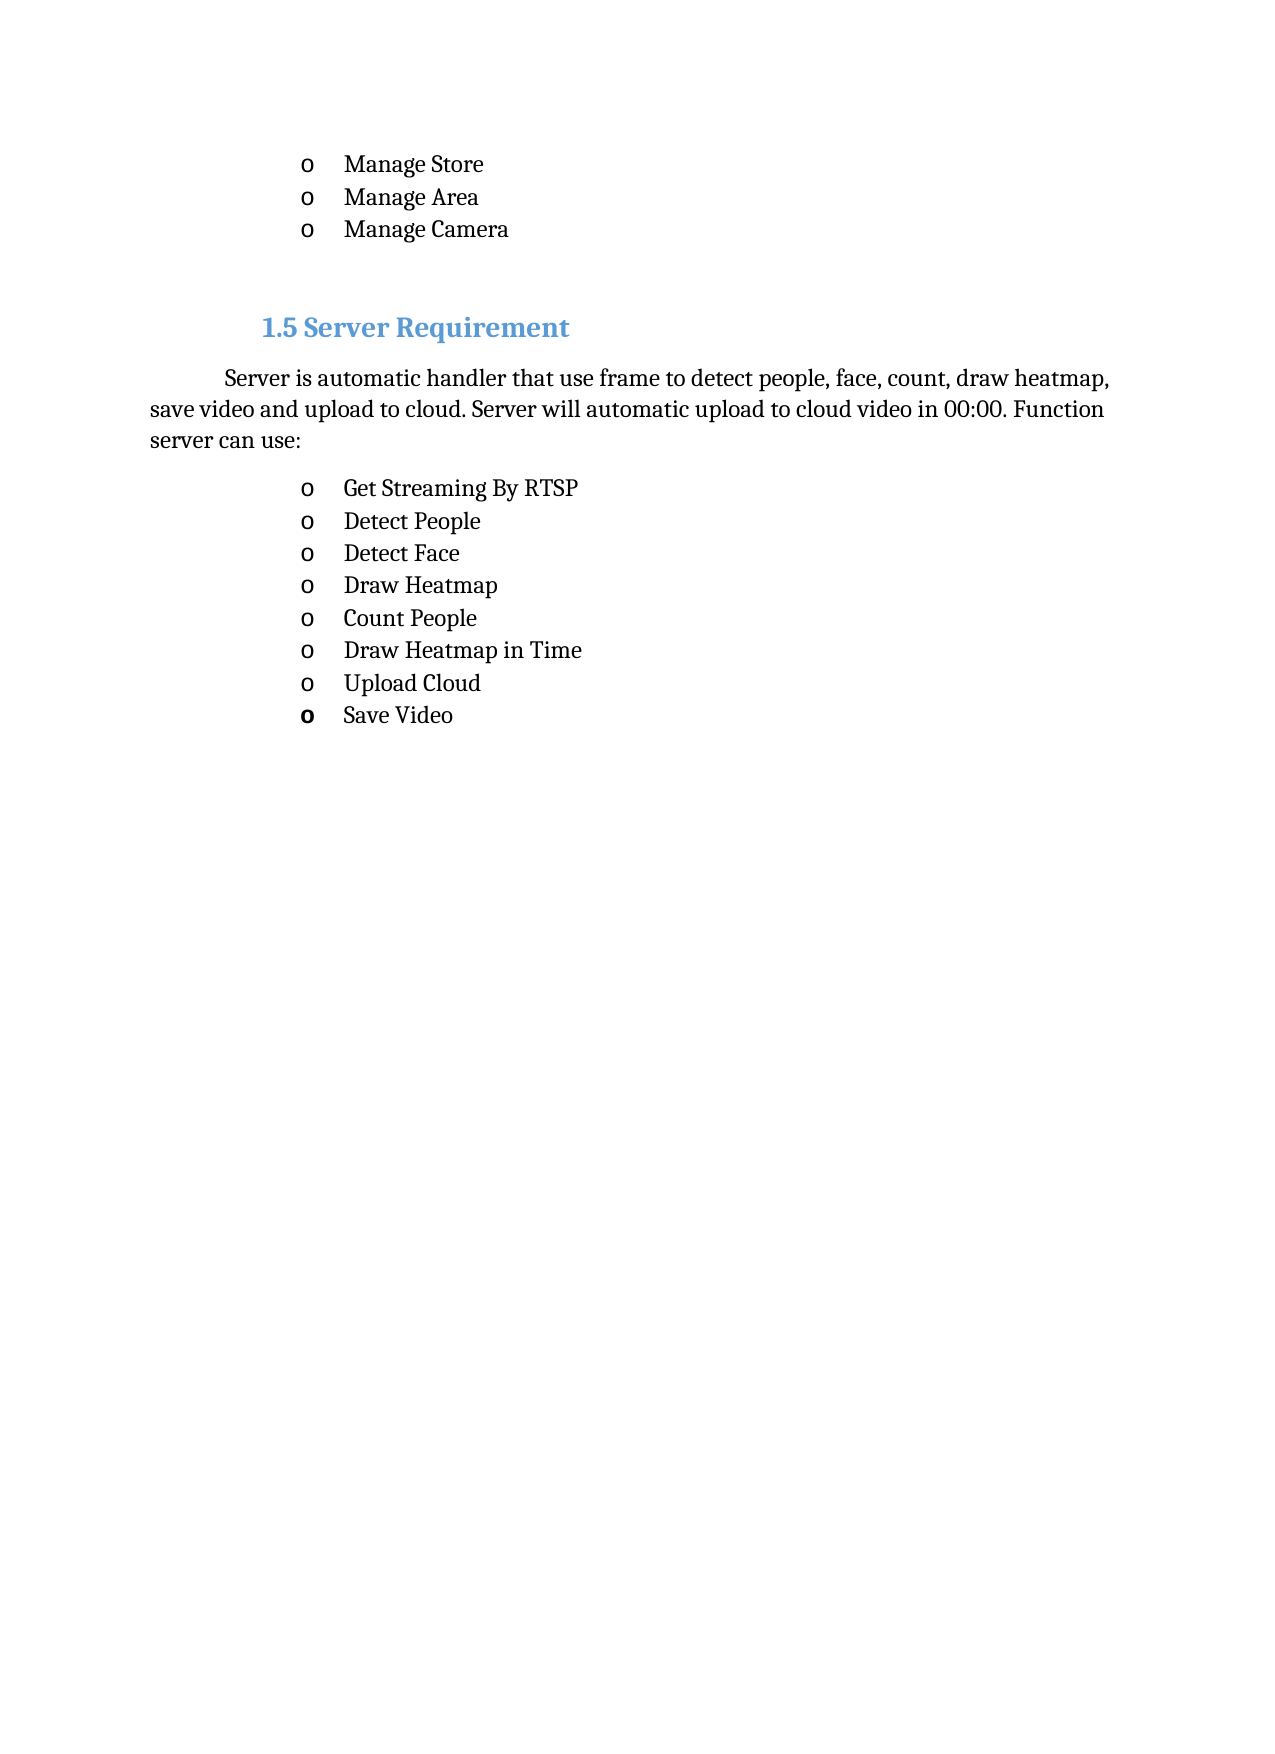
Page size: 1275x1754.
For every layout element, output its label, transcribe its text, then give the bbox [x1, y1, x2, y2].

list Detect People [300, 507, 1125, 537]
list Manage Camera [300, 215, 1125, 245]
list Manage Store [300, 150, 1125, 180]
text Server is automatic handler that use frame to detect people, face, count, draw heatmap, save video and upload to cloud. Server will automatic upload to cloud video in 00:00. Function server can use: [150, 364, 1125, 455]
list 1.5 Server Requirement [262, 312, 1125, 345]
list Detect Face [300, 539, 1125, 569]
list Save Video [300, 701, 1125, 731]
list Get Streaming By RTSP [300, 474, 1125, 504]
list Count People [300, 604, 1125, 634]
list Manage Area [300, 182, 1125, 212]
list Draw Heatmap [300, 571, 1125, 601]
list Upload Cloud [300, 668, 1125, 698]
list Draw Heatmap in Time [300, 636, 1125, 666]
